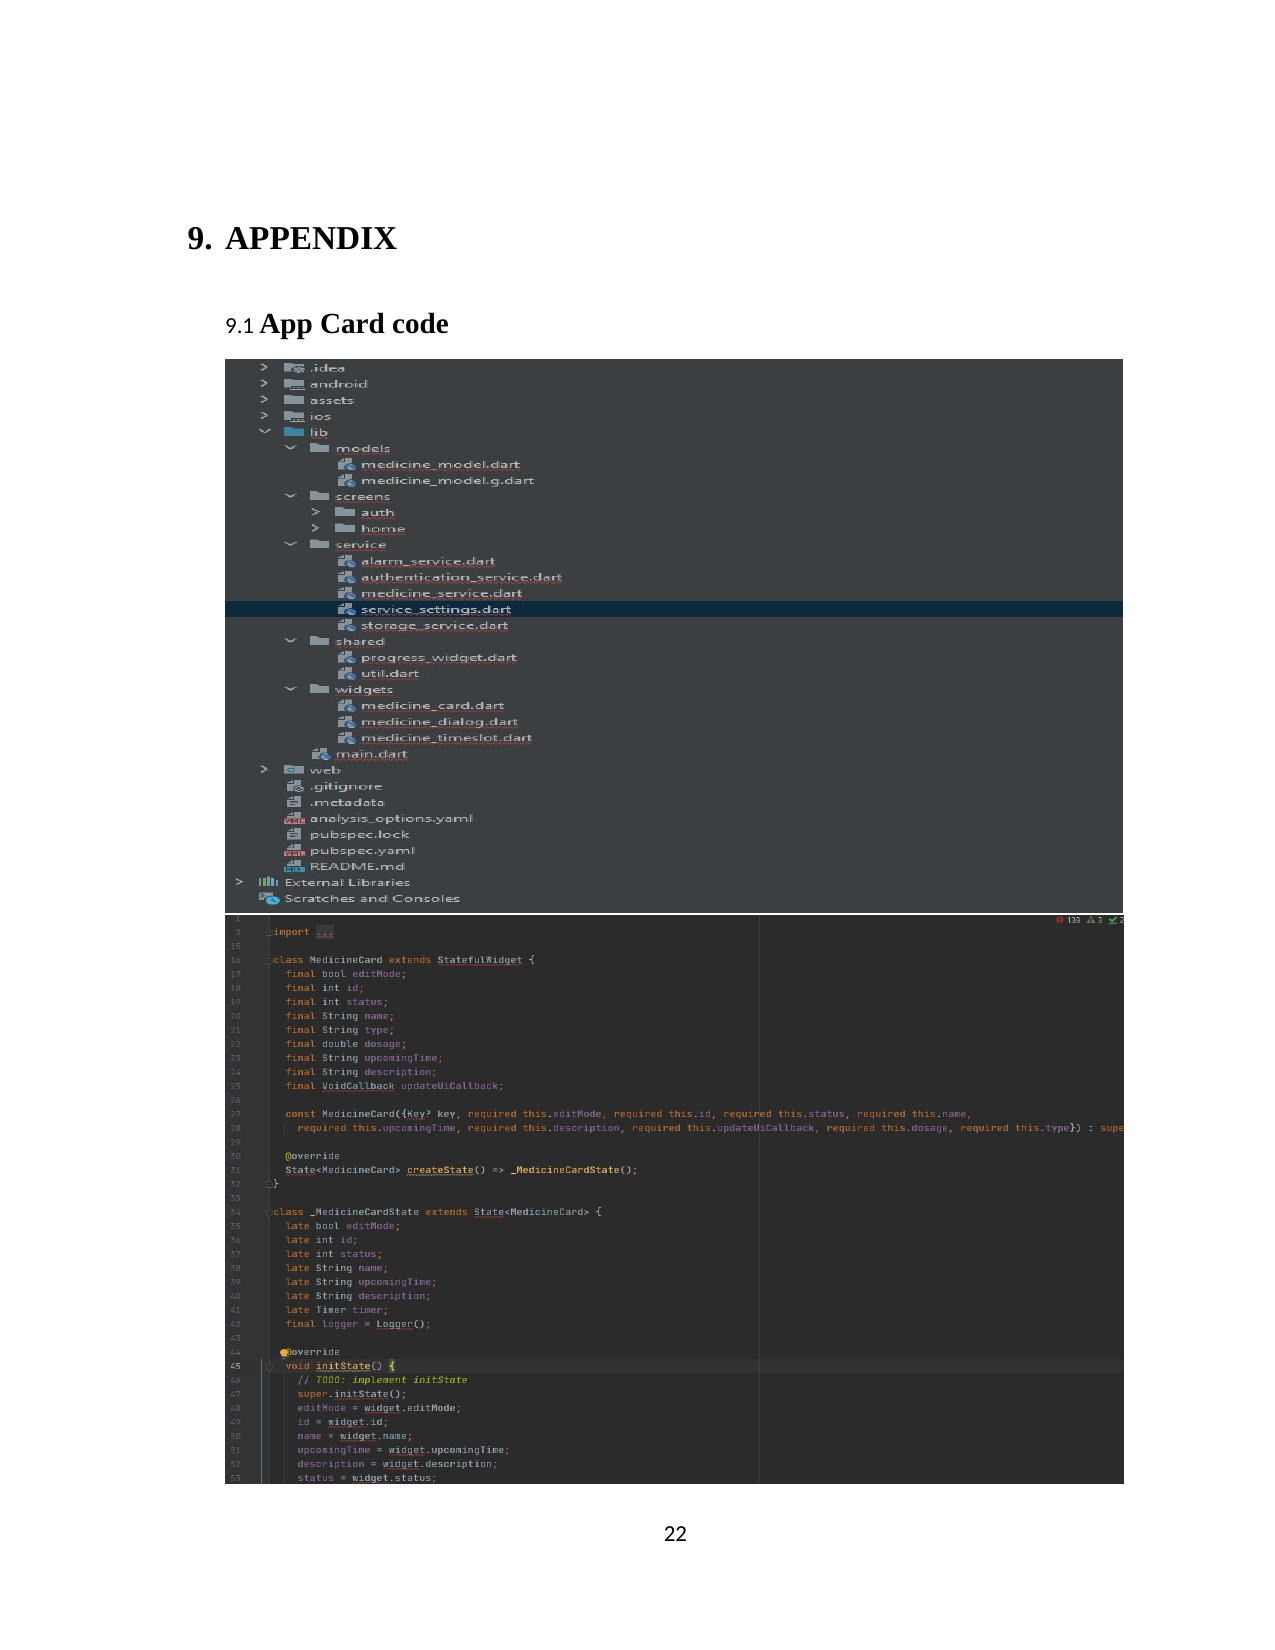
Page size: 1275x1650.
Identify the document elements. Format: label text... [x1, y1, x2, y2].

picture [225, 915, 1124, 1484]
text 9.1 App Card code [225, 306, 1125, 340]
subtitle APPENDIX [187, 218, 1125, 256]
picture [225, 359, 1123, 913]
